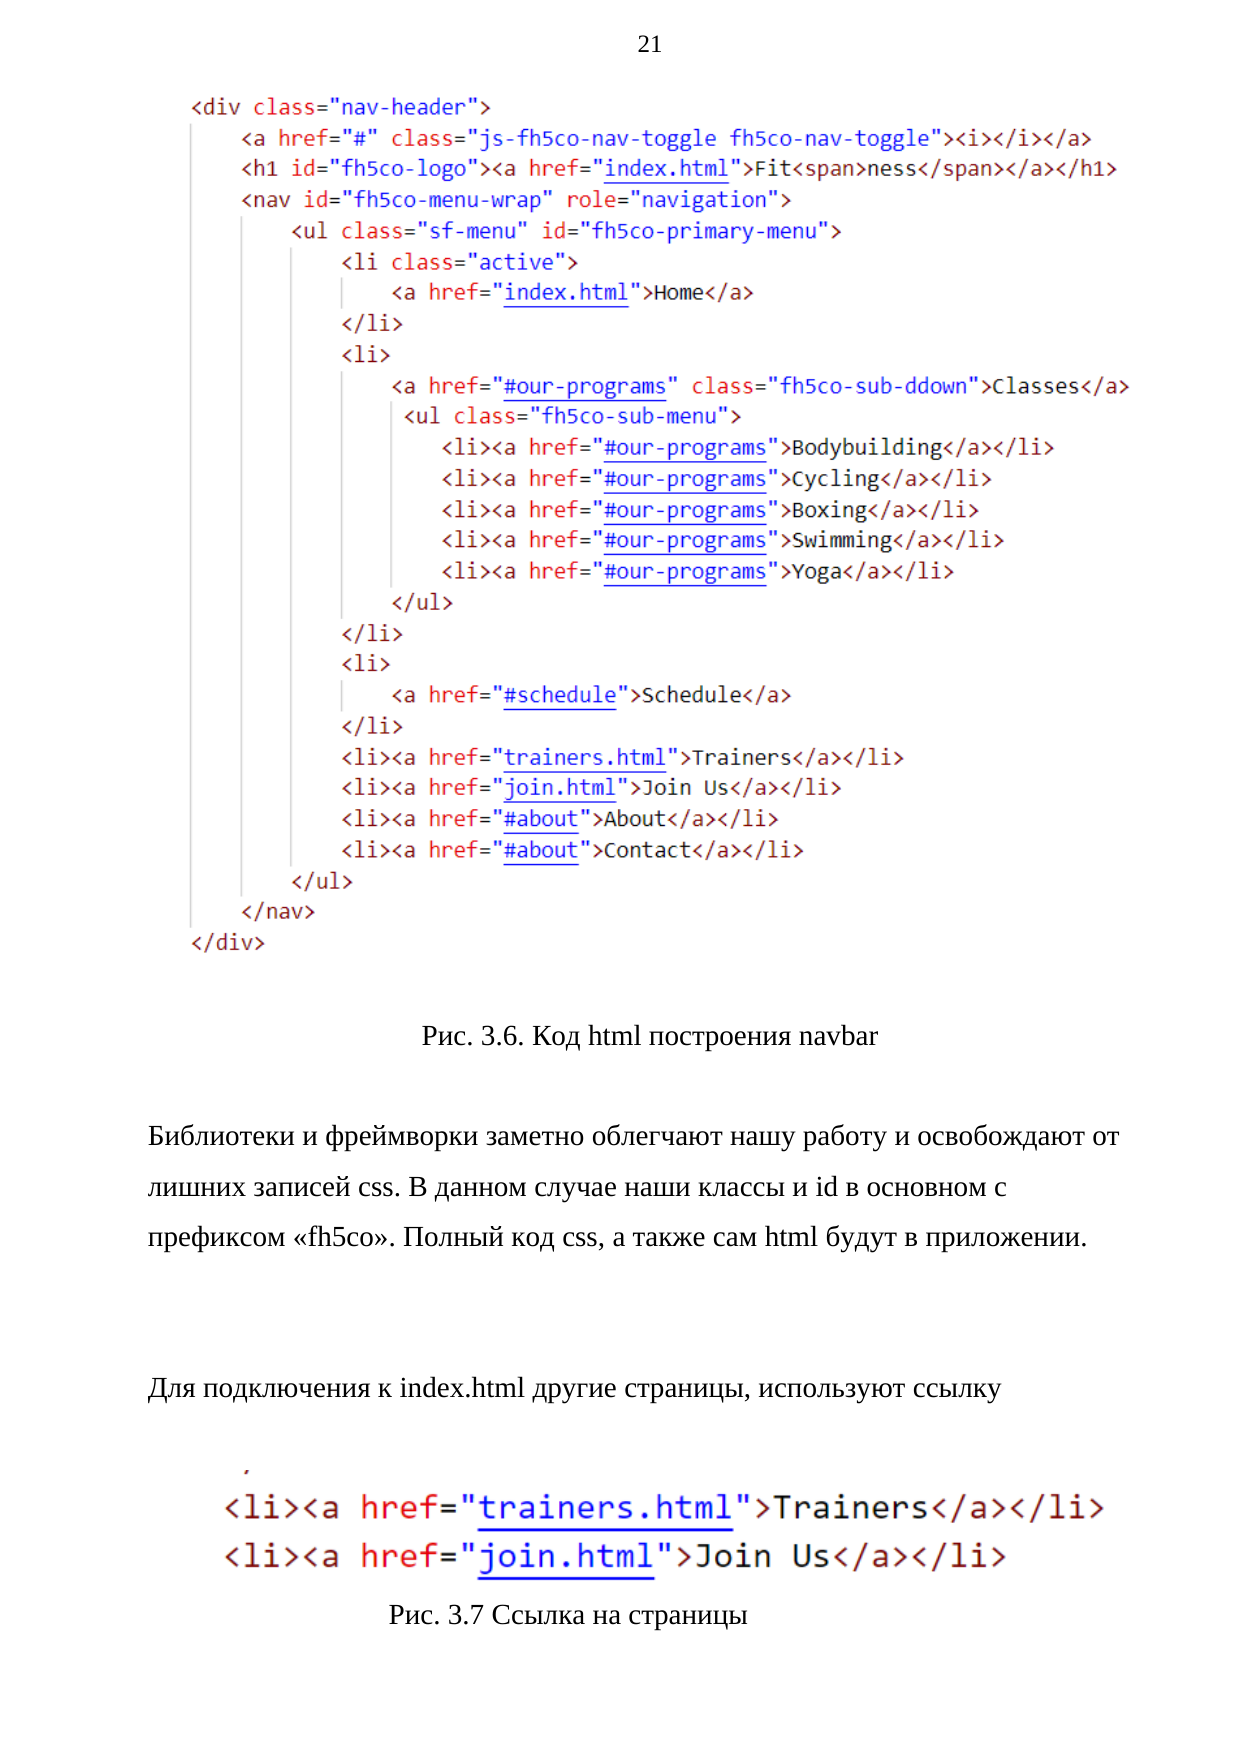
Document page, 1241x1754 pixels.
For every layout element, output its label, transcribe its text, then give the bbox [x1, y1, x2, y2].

picture [147, 87, 1152, 954]
text Для подключения к index.html другие страницы, используют ссылку [148, 1370, 1152, 1403]
picture [147, 1470, 1152, 1583]
text Рис. 3.7 Ccылка на страницы [148, 1597, 1152, 1630]
text Рис. 3.6. Код html построения navbar [148, 1018, 1152, 1051]
text Библиотеки и фреймворки заметно облегчают нашу работу и освобождают от лишних записей css. В данном случае наши классы и id в основном с префиксом «fh5co». Полный код css, а также сам html будут в приложении. [148, 1118, 1152, 1253]
